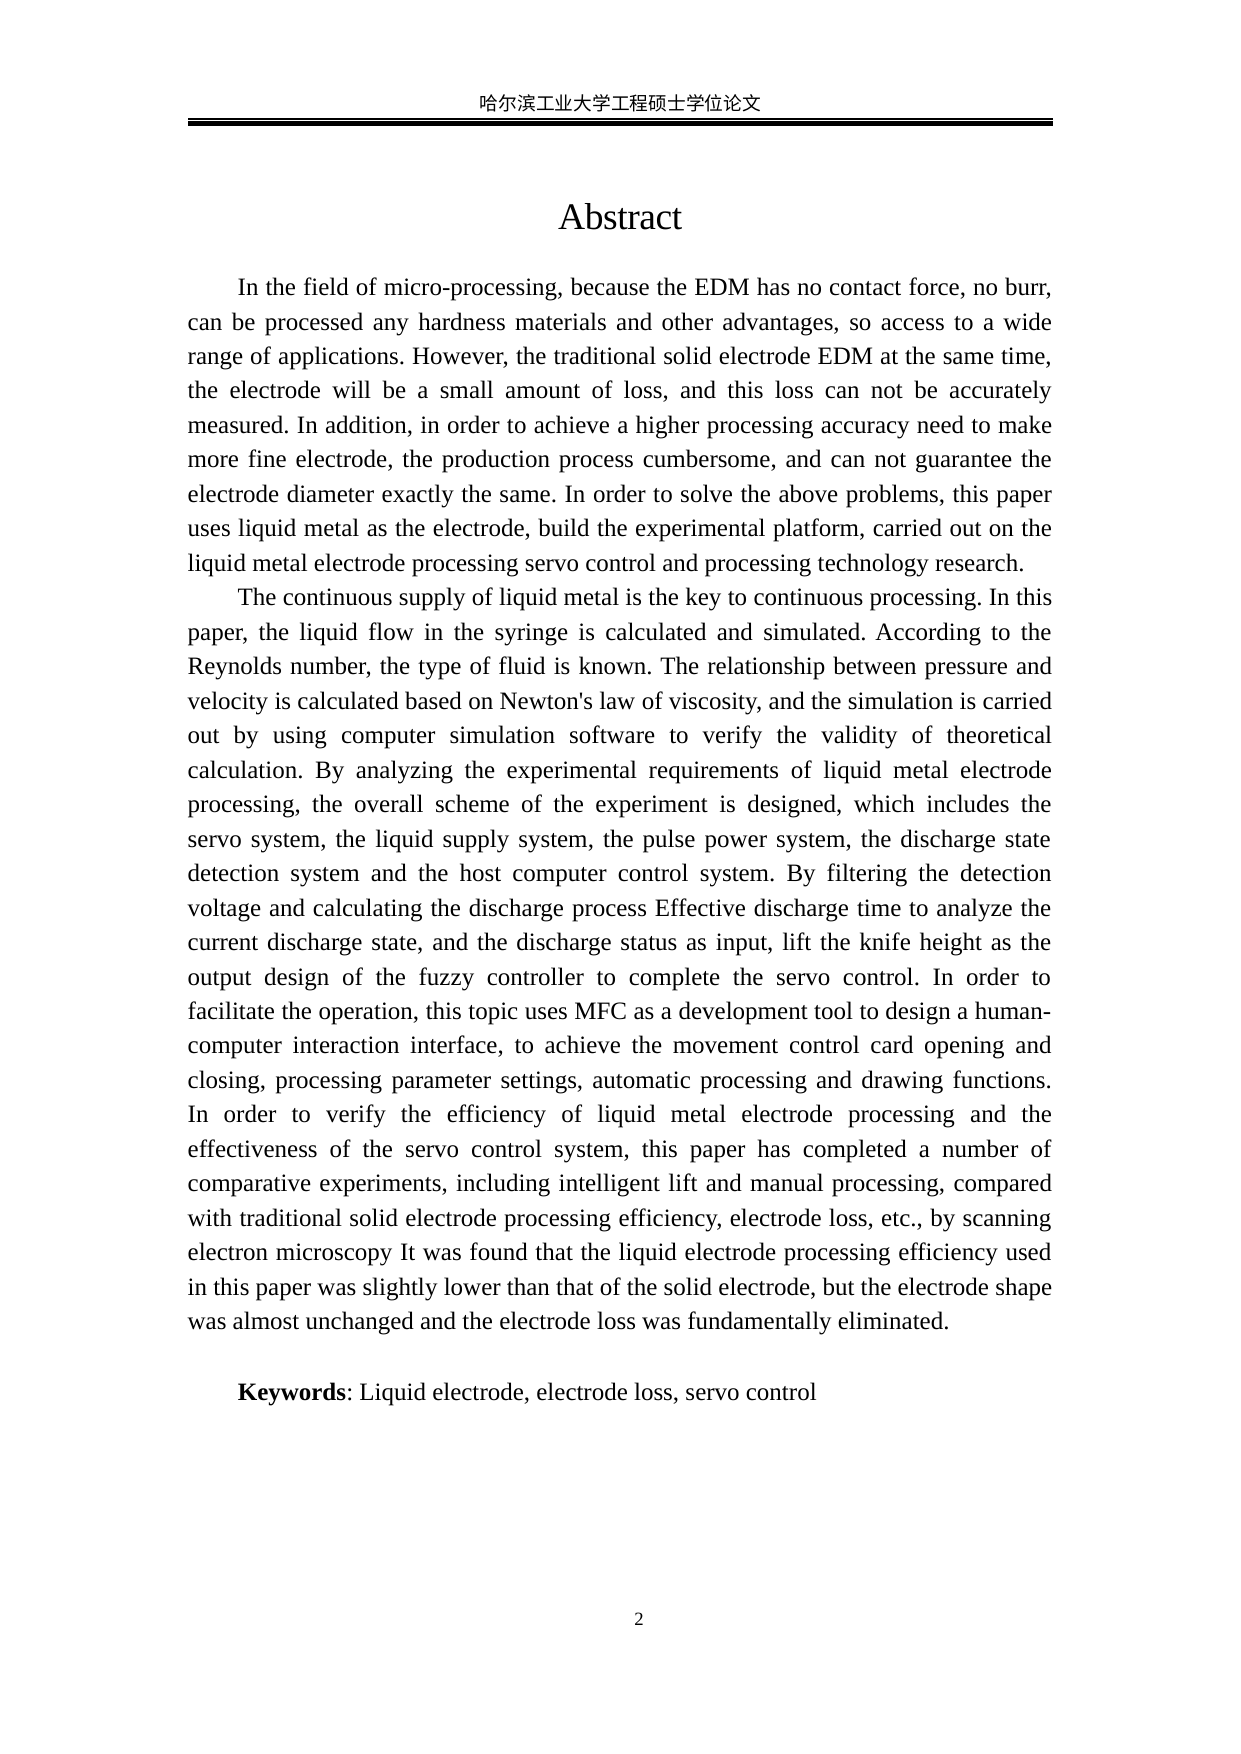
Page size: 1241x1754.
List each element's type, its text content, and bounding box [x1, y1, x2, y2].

text Keywords: Liquid electrode, electrode loss, servo control [187, 1375, 1053, 1408]
text The continuous supply of liquid metal is the key to continuous processing. In this paper, the liquid flow in the syringe is calculated and simulated. According to the Reynolds number, the type of fluid is known. The relationship between pressure and velocity is calculated based on Newton's law of viscosity, and the simulation is carried out by using computer simulation software to verify the validity of theoretical calculation. By analyzing the experimental requirements of liquid metal electrode processing, the overall scheme of the experiment is designed, which includes the servo system, the liquid supply system, the pulse power system, the discharge state detection system and the host computer control system. By filtering the detection voltage and calculating the discharge process Effective discharge time to analyze the current discharge state, and the discharge status as input, lift the knife height as the output design of the fuzzy controller to complete the servo control. In order to facilitate the operation, this topic uses MFC as a development tool to design a human-computer interaction interface, to achieve the movement control card opening and closing, processing parameter settings, automatic processing and drawing functions. In order to verify the efficiency of liquid metal electrode processing and the effectiveness of the servo control system, this paper has completed a number of comparative experiments, including intelligent lift and manual processing, compared with traditional solid electrode processing efficiency, electrode loss, etc., by scanning electron microscopy It was found that the liquid electrode processing efficiency used in this paper was slightly lower than that of the solid electrode, but the electrode shape was almost unchanged and the electrode loss was fundamentally eliminated. [187, 582, 1053, 1335]
text Abstract [187, 194, 1053, 238]
text In the field of micro-processing, because the EDM has no contact force, no burr, can be processed any hardness materials and other advantages, so access to a wide range of applications. However, the traditional solid electrode EDM at the same time, the electrode will be a small amount of loss, and this loss can not be accurately measured. In addition, in order to achieve a higher processing accuracy need to make more fine electrode, the production process cumbersome, and can not guarantee the electrode diameter exactly the same. In order to solve the above problems, this paper uses liquid metal as the electrode, build the experimental platform, carried out on the liquid metal electrode processing servo control and processing technology research. [187, 272, 1053, 577]
